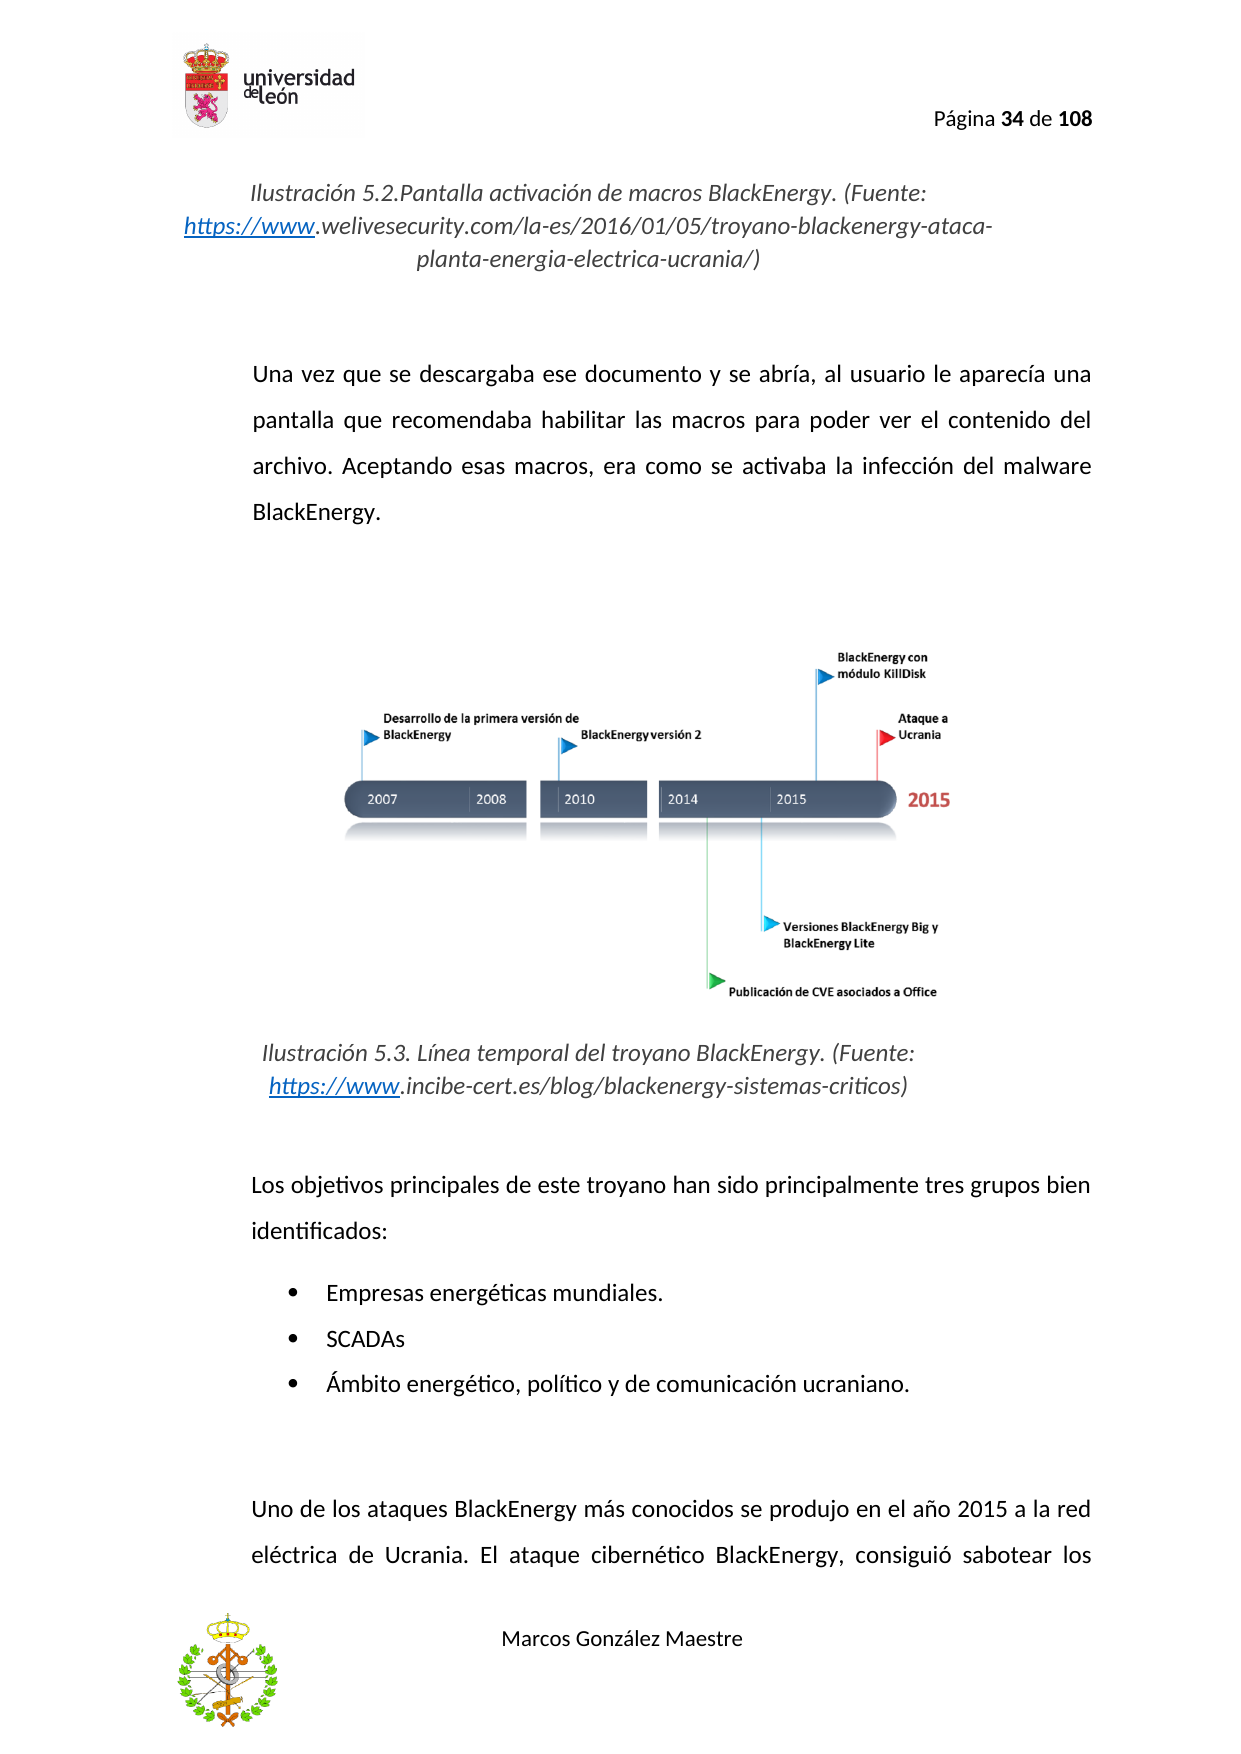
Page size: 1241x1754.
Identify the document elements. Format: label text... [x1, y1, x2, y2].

picture [289, 640, 981, 1014]
picture [172, 32, 365, 138]
list Empresas energéticas mundiales. [288, 1277, 1092, 1308]
list Una vez que se descargaba ese documento y se abría, al usuario le aparecía una pantalla que recomendaba habilitar las macros para poder ver el contenido del archivo. Aceptando esas macros, era como se activaba la infección del malware BlackEnergy. [252, 358, 1092, 526]
text Ilustración 5.3. Línea temporal del troyano BlackEnergy. (Fuente: https://www.incibe-cert.es/blog/blackenergy-sistemas-criticos) [177, 1037, 1002, 1100]
list Ámbito energético, político y de comunicación ucraniano. [288, 1369, 1092, 1399]
picture [177, 1613, 278, 1727]
text Los objetivos principales de este troyano han sido principalmente tres grupos bien identificados: [251, 1169, 1092, 1245]
list SCADAs [288, 1323, 1092, 1353]
text Ilustración 5.2.Pantalla activación de macros BlackEnergy. (Fuente: https://www.welivesecurity.com/la-es/2016/01/05/troyano-blackenergy-ataca-planta-energia-electrica-ucrania/) [177, 177, 1002, 273]
